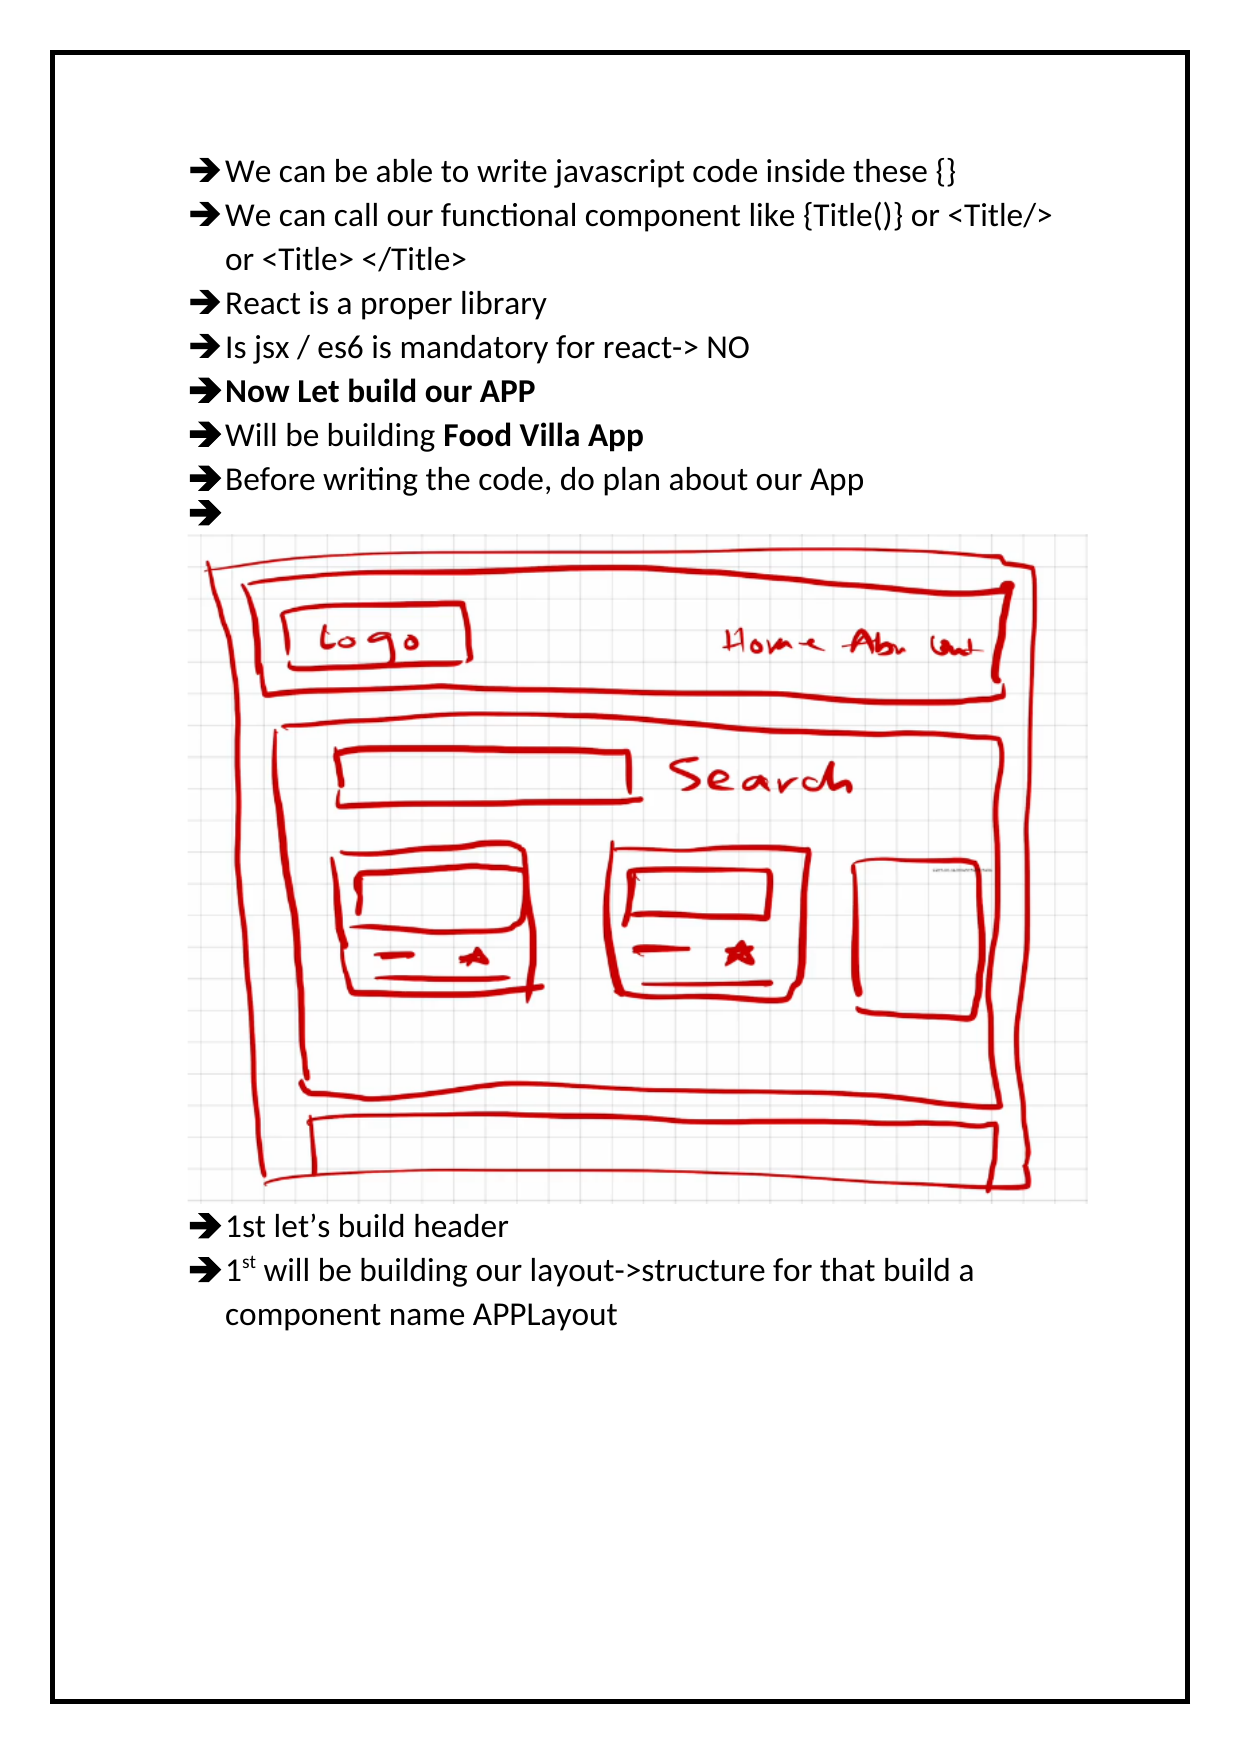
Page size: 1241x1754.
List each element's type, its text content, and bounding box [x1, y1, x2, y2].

list We can call our functional component like {Title()} or <Title/> or <Title> </Title> [187, 194, 1090, 279]
list Is jsx / es6 is mandatory for react-> NO [187, 326, 1090, 367]
list We can be able to write javascript code inside these {} [187, 150, 1090, 191]
list Now Let build our APP [187, 370, 1090, 411]
list Will be building Food Villa App [187, 414, 1090, 454]
list Before writing the code, do plan about our App [187, 458, 1090, 498]
list 1st let’s build header [187, 1205, 1090, 1246]
list React is a proper library [187, 282, 1090, 323]
picture [187, 534, 1088, 1204]
list 1st will be building our layout->structure for that build a component name APPLayout [187, 1249, 1090, 1334]
